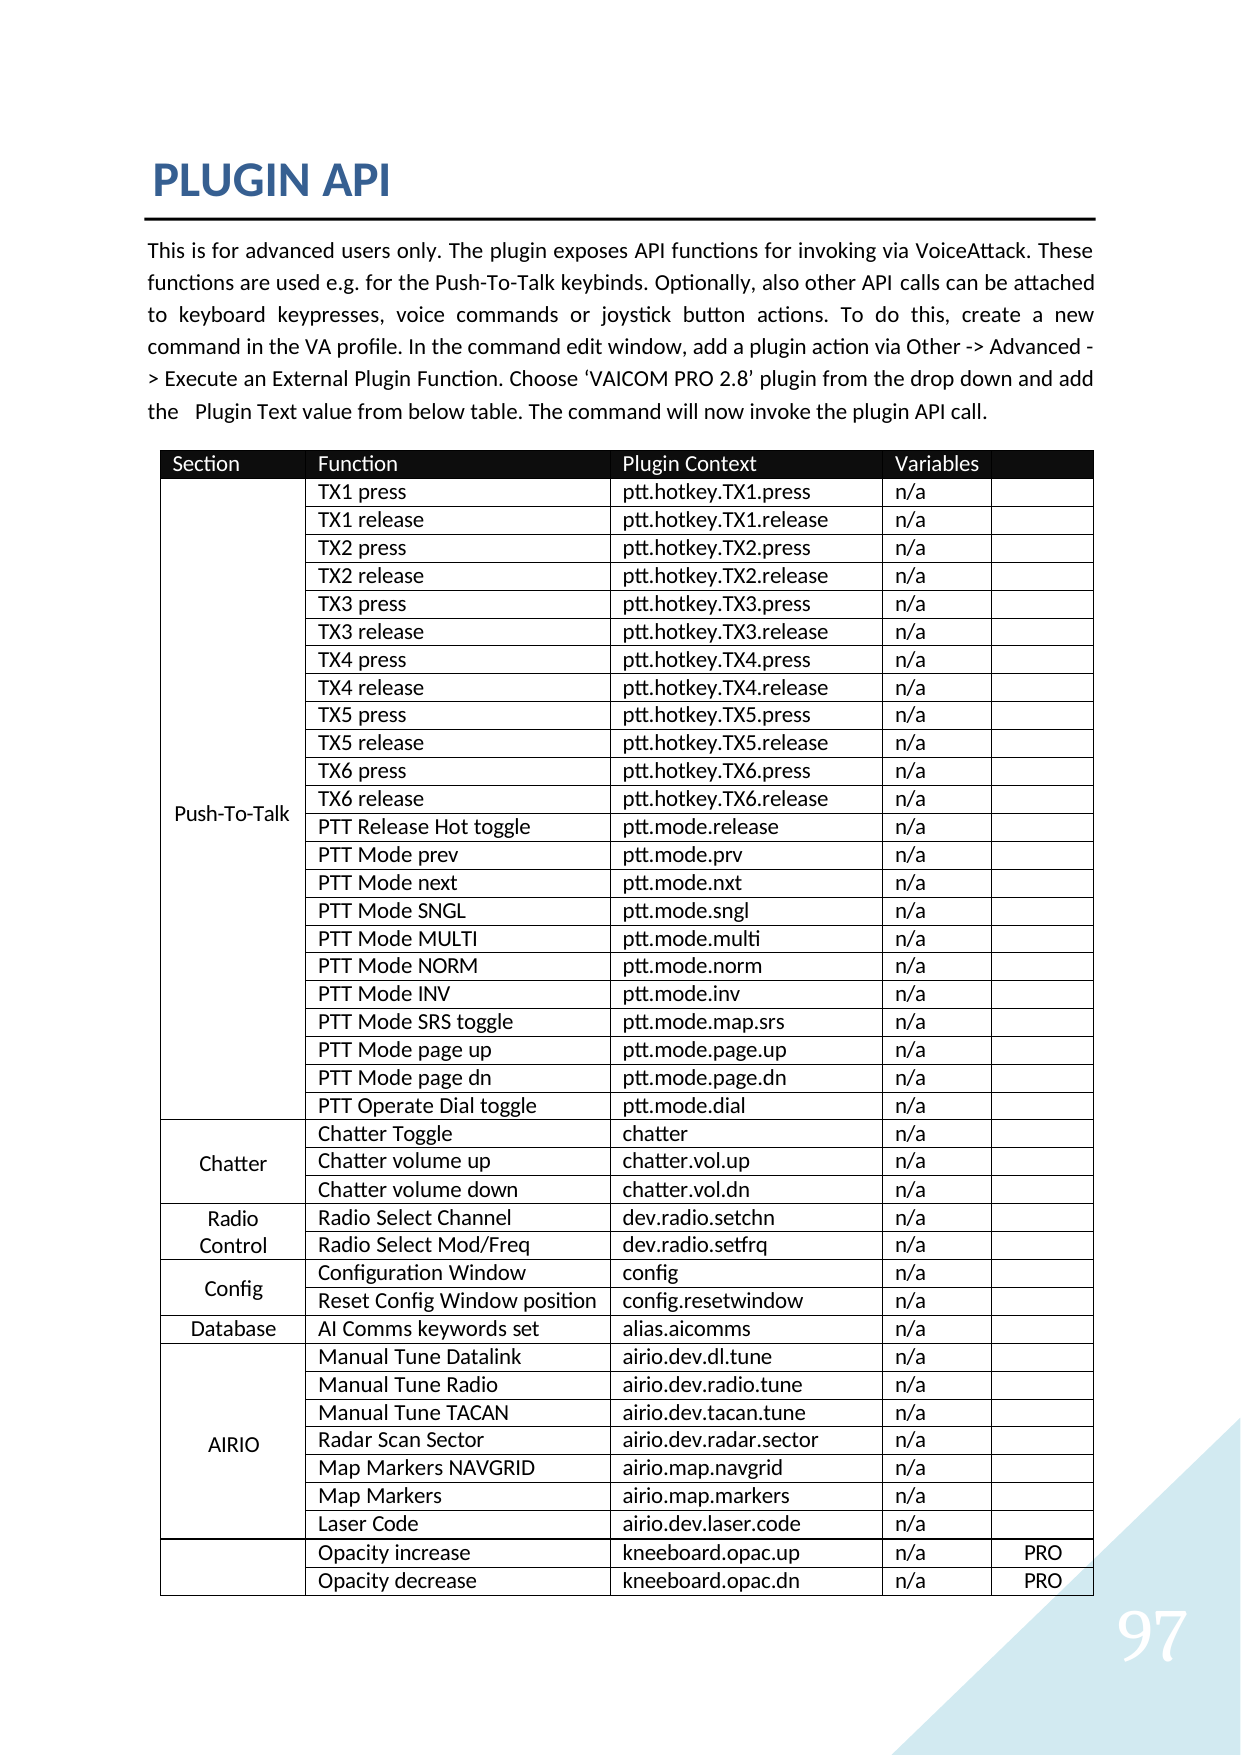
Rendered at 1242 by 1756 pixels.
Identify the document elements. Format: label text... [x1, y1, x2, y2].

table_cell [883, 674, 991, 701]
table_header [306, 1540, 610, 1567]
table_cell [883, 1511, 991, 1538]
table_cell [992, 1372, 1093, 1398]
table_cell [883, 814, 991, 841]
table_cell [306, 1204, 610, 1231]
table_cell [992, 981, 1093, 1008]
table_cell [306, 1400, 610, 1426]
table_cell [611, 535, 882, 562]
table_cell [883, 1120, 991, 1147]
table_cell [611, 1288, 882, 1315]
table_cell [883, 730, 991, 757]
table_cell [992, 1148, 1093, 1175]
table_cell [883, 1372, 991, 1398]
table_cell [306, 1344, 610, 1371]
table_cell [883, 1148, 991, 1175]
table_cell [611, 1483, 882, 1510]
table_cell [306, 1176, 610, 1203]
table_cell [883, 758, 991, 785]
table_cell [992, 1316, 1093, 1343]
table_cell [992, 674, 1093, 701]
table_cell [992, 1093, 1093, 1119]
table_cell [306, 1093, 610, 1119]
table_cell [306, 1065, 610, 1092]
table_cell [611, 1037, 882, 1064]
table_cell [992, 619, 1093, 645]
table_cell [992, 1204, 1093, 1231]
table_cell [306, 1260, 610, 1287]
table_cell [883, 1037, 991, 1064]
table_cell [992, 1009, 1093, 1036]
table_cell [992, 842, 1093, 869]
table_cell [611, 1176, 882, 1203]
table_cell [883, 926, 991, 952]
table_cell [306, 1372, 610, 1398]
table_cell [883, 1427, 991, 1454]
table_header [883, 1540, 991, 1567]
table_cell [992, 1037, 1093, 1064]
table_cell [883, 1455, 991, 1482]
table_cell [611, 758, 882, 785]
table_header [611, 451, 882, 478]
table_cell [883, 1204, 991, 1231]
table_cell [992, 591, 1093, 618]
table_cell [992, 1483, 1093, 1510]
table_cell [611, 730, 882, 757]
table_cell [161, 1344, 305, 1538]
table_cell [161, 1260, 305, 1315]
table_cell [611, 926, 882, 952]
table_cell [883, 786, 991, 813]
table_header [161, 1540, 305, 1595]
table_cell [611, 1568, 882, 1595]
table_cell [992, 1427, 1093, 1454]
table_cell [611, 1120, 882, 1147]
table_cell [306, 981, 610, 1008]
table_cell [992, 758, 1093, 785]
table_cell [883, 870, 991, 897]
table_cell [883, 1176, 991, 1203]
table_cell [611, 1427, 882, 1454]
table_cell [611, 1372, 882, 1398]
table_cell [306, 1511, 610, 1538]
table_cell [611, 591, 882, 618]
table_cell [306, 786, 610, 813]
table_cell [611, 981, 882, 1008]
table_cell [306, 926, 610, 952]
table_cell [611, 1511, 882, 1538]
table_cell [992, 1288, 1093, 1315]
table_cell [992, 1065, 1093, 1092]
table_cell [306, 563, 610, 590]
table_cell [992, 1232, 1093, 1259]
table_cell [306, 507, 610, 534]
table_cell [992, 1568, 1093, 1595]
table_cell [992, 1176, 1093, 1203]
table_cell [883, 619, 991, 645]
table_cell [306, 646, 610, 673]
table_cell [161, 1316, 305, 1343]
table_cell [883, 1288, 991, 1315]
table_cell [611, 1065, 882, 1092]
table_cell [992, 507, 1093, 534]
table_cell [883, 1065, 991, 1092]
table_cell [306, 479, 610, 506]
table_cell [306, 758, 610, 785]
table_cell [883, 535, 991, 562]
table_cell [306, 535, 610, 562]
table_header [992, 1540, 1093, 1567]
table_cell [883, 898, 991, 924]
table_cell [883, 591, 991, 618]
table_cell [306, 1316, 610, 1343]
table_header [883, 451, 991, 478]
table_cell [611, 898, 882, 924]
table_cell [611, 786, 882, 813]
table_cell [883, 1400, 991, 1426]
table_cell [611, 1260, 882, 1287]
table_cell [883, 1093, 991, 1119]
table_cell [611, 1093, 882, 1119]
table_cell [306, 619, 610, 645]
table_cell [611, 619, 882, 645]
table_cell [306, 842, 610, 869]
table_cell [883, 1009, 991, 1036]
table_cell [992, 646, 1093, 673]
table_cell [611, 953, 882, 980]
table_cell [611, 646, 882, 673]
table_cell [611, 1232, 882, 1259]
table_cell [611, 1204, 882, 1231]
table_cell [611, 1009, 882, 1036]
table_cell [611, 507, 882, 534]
text This is for advanced users only. The plugin exposes API functions for invoking via VoiceAttack. These functions are used e.g. for the Push-To-Talk keybinds. Optionally, also other API calls can be attached to keyboard keypresses, voice commands or joystick button actions. To do this, create a new command in the VA profile. In the command edit window, add a plugin action via Other -> Advanced -> Execute an External Plugin Function. Choose ‘VAICOM PRO 2.8’ plugin from the drop down and add the Plugin Text value from below table. The command will now invoke the plugin API call. [147, 236, 1096, 425]
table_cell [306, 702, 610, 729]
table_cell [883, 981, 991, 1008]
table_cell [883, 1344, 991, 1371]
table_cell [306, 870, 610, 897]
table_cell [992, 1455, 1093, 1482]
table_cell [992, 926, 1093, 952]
subtitle PLUGIN API [147, 148, 1131, 208]
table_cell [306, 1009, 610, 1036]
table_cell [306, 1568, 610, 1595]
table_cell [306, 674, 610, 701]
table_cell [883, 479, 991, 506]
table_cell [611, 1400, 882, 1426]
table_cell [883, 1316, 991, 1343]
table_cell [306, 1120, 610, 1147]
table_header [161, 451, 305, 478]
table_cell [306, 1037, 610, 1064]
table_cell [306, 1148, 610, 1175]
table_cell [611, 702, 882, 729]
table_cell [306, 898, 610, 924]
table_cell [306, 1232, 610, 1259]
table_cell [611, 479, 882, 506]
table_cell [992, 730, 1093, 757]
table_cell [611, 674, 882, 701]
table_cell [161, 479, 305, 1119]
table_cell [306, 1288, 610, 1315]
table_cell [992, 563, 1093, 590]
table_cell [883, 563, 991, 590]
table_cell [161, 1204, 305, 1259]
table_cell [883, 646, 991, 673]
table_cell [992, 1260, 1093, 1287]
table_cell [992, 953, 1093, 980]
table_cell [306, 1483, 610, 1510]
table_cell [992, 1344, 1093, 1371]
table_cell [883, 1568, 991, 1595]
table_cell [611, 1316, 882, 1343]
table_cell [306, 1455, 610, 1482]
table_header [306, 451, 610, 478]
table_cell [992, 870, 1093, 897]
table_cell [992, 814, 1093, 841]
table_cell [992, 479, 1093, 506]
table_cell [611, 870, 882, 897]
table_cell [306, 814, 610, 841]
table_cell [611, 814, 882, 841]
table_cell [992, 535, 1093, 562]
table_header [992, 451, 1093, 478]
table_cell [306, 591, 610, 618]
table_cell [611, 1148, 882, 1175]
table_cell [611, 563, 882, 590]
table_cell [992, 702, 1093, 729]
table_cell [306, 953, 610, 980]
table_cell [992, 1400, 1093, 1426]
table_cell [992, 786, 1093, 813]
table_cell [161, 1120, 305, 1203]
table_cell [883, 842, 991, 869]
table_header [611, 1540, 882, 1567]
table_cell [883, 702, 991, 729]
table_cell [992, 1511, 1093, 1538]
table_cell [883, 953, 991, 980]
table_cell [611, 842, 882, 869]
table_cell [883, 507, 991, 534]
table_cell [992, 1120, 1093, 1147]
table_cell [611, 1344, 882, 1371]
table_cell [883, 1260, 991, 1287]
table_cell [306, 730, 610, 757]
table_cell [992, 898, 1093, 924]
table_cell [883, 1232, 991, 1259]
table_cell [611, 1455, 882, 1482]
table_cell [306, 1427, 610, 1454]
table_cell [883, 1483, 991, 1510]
